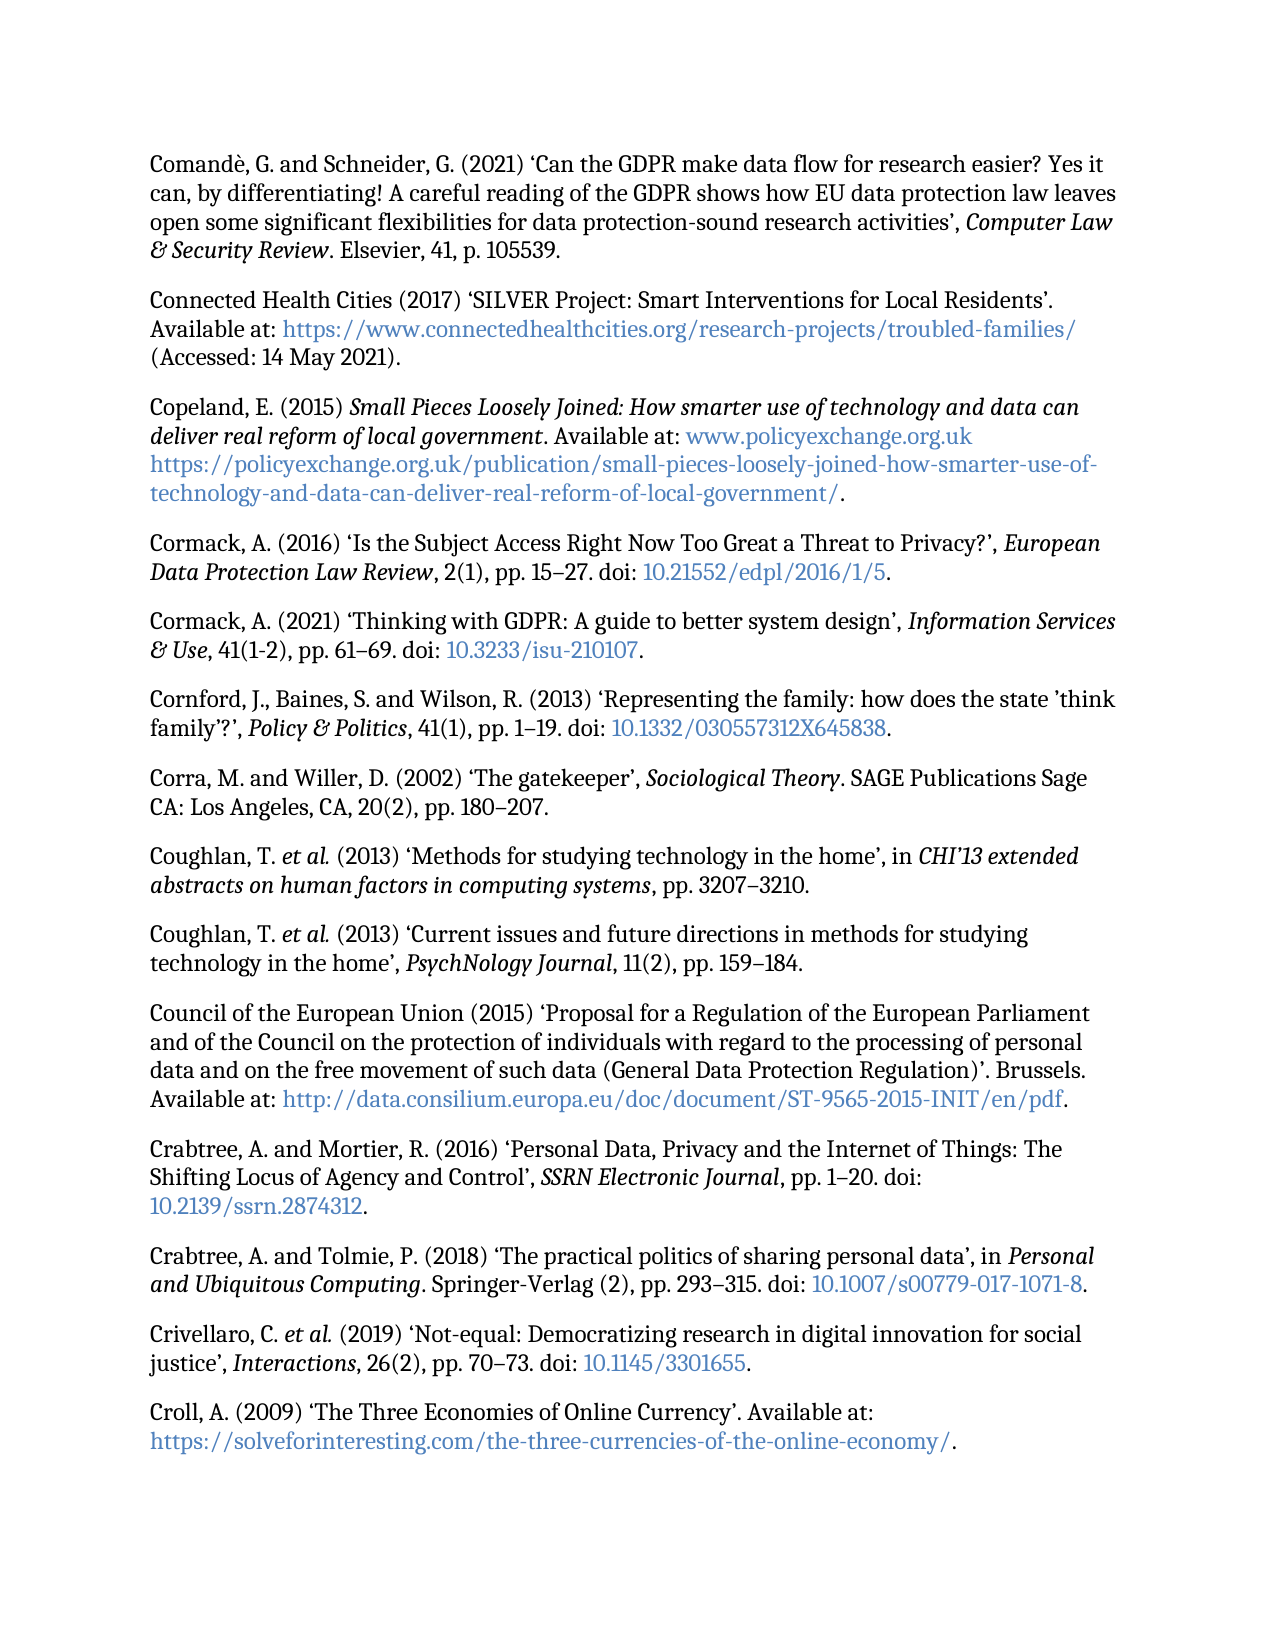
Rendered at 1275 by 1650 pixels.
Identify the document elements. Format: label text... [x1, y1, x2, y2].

text Croll, A. (2009) ‘The Three Economies of Online Currency’. Available at: https://solveforinteresting.com/the-three-currencies-of-the-online-economy/. [150, 1398, 1125, 1456]
text Council of the European Union (2015) ‘Proposal for a Regulation of the European Parliament and of the Council on the protection of individuals with regard to the processing of personal data and on the free movement of such data (General Data Protection Regulation)’. Brussels. Available at: http://data.consilium.europa.eu/doc/document/ST-9565-2015-INIT/en/pdf. [150, 999, 1125, 1114]
text Cormack, A. (2021) ‘Thinking with GDPR: A guide to better system design’, Information Services & Use, 41(1-2), pp. 61–69. doi: 10.3233/isu-210107. [150, 607, 1125, 664]
text Corra, M. and Willer, D. (2002) ‘The gatekeeper’, Sociological Theory. SAGE Publications Sage CA: Los Angeles, CA, 20(2), pp. 180–207. [150, 764, 1125, 821]
text Copeland, E. (2015) Small Pieces Loosely Joined: How smarter use of technology and data can deliver real reform of local government. Available at: www.policyexchange.org.uk https://policyexchange.org.uk/publication/small-pieces-loosely-joined-how-smarter-use-of-technology-and-data-can-deliver-real-reform-of-local-government/. [150, 393, 1125, 508]
text Crabtree, A. and Mortier, R. (2016) ‘Personal Data, Privacy and the Internet of Things: The Shifting Locus of Agency and Control’, SSRN Electronic Journal, pp. 1–20. doi: 10.2139/ssrn.2874312. [150, 1134, 1125, 1221]
text Connected Health Cities (2017) ‘SILVER Project: Smart Interventions for Local Residents’. Available at: https://www.connectedhealthcities.org/research-projects/troubled-families/ (Accessed: 14 May 2021). [150, 286, 1125, 372]
text Coughlan, T. et al. (2013) ‘Methods for studying technology in the home’, in CHI’13 extended abstracts on human factors in computing systems, pp. 3207–3210. [150, 842, 1125, 899]
text Crivellaro, C. et al. (2019) ‘Not-equal: Democratizing research in digital innovation for social justice’, Interactions, 26(2), pp. 70–73. doi: 10.1145/3301655. [150, 1320, 1125, 1377]
text Comandè, G. and Schneider, G. (2021) ‘Can the GDPR make data flow for research easier? Yes it can, by differentiating! A careful reading of the GDPR shows how EU data protection law leaves open some significant flexibilities for data protection-sound research activities’, Computer Law & Security Review. Elsevier, 41, p. 105539. [150, 150, 1125, 265]
text Coughlan, T. et al. (2013) ‘Current issues and future directions in methods for studying technology in the home’, PsychNology Journal, 11(2), pp. 159–184. [150, 920, 1125, 978]
text Crabtree, A. and Tolmie, P. (2018) ‘The practical politics of sharing personal data’, in Personal and Ubiquitous Computing. Springer-Verlag (2), pp. 293–315. doi: 10.1007/s00779-017-1071-8. [150, 1242, 1125, 1299]
text Cornford, J., Baines, S. and Wilson, R. (2013) ‘Representing the family: how does the state ’think family’?’, Policy & Politics, 41(1), pp. 1–19. doi: 10.1332/030557312X645838. [150, 685, 1125, 743]
text Cormack, A. (2016) ‘Is the Subject Access Right Now Too Great a Threat to Privacy?’, European Data Protection Law Review, 2(1), pp. 15–27. doi: 10.21552/edpl/2016/1/5. [150, 529, 1125, 586]
